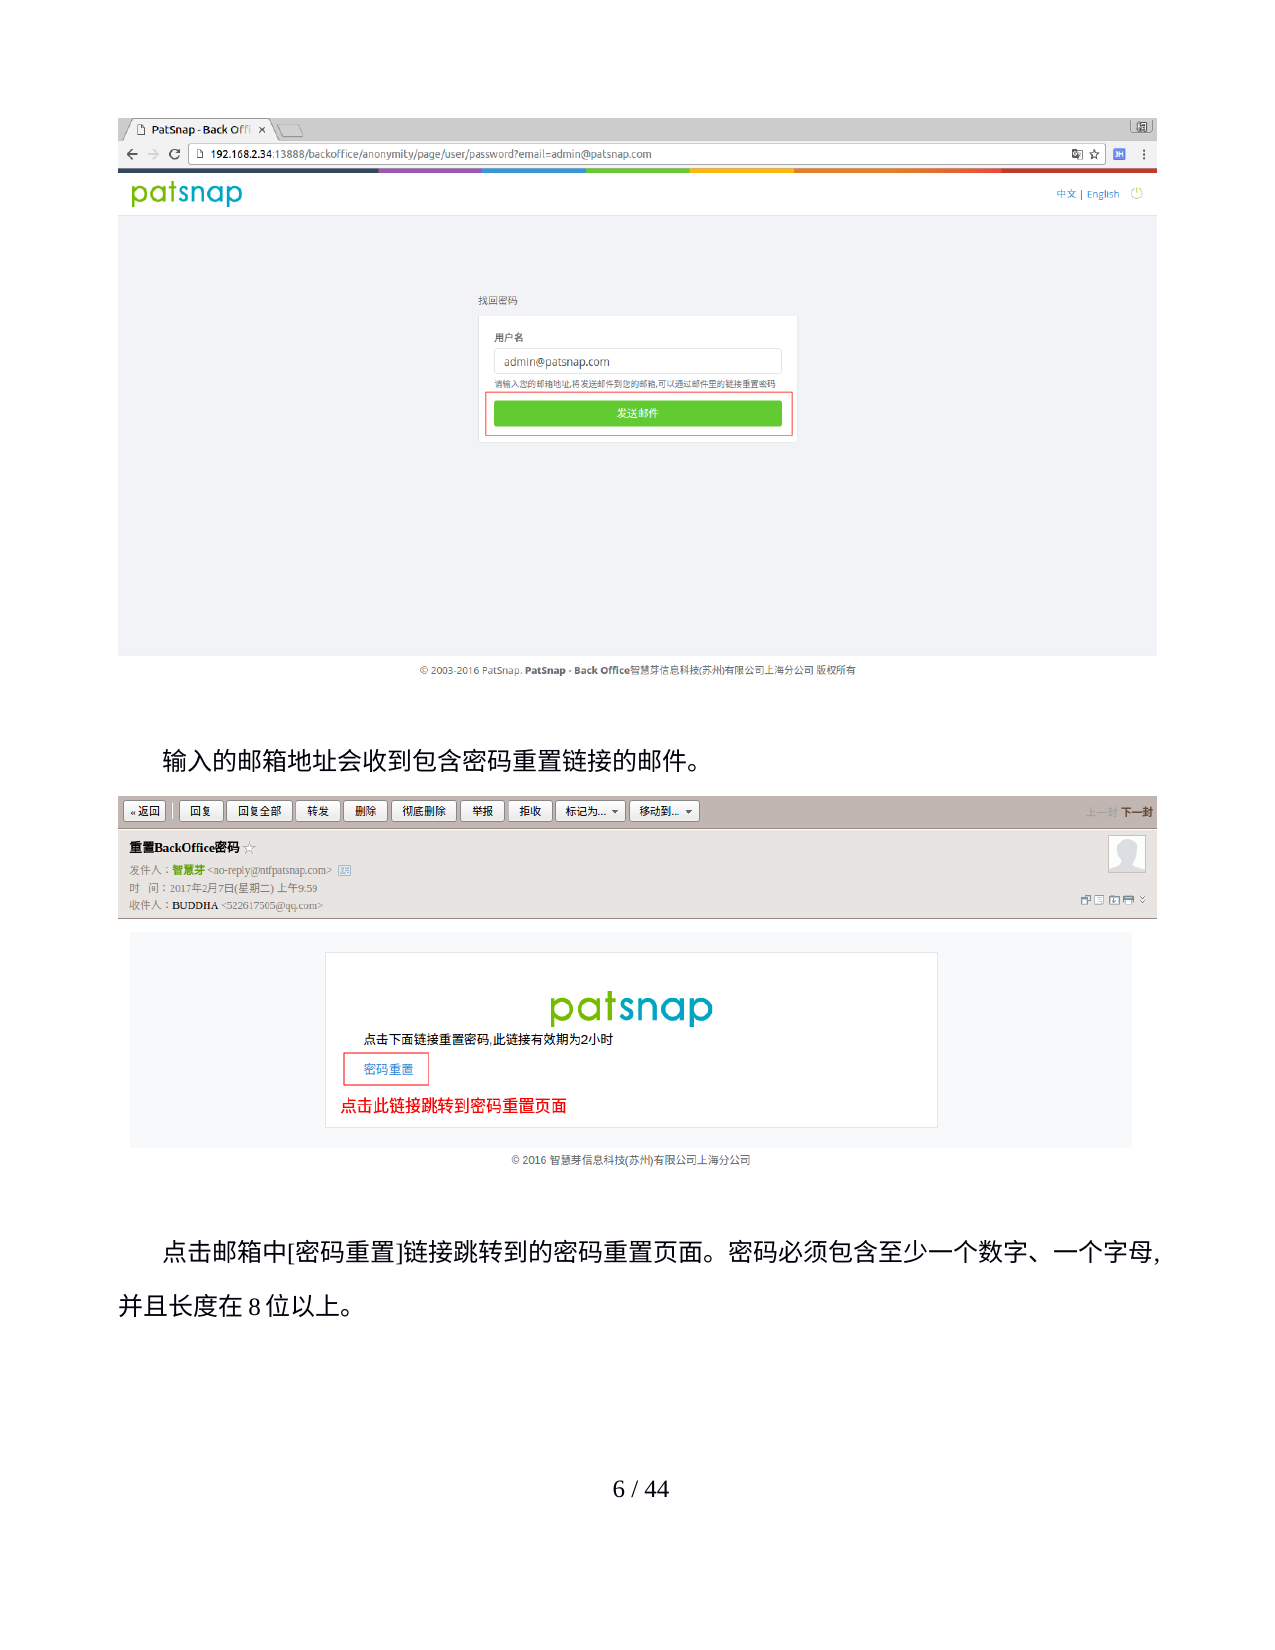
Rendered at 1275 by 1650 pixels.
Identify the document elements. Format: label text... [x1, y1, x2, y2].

picture [118, 796, 1157, 1196]
picture [118, 118, 1157, 684]
text 输入的邮箱地址会收到包含密码重置链接的邮件。 [118, 741, 1157, 778]
text 点击邮箱中[密码重置]链接跳转到的密码重置页面。密码必须包含至少一个数字、一个字母,并且长度在8位以上。 [118, 1196, 1157, 1323]
